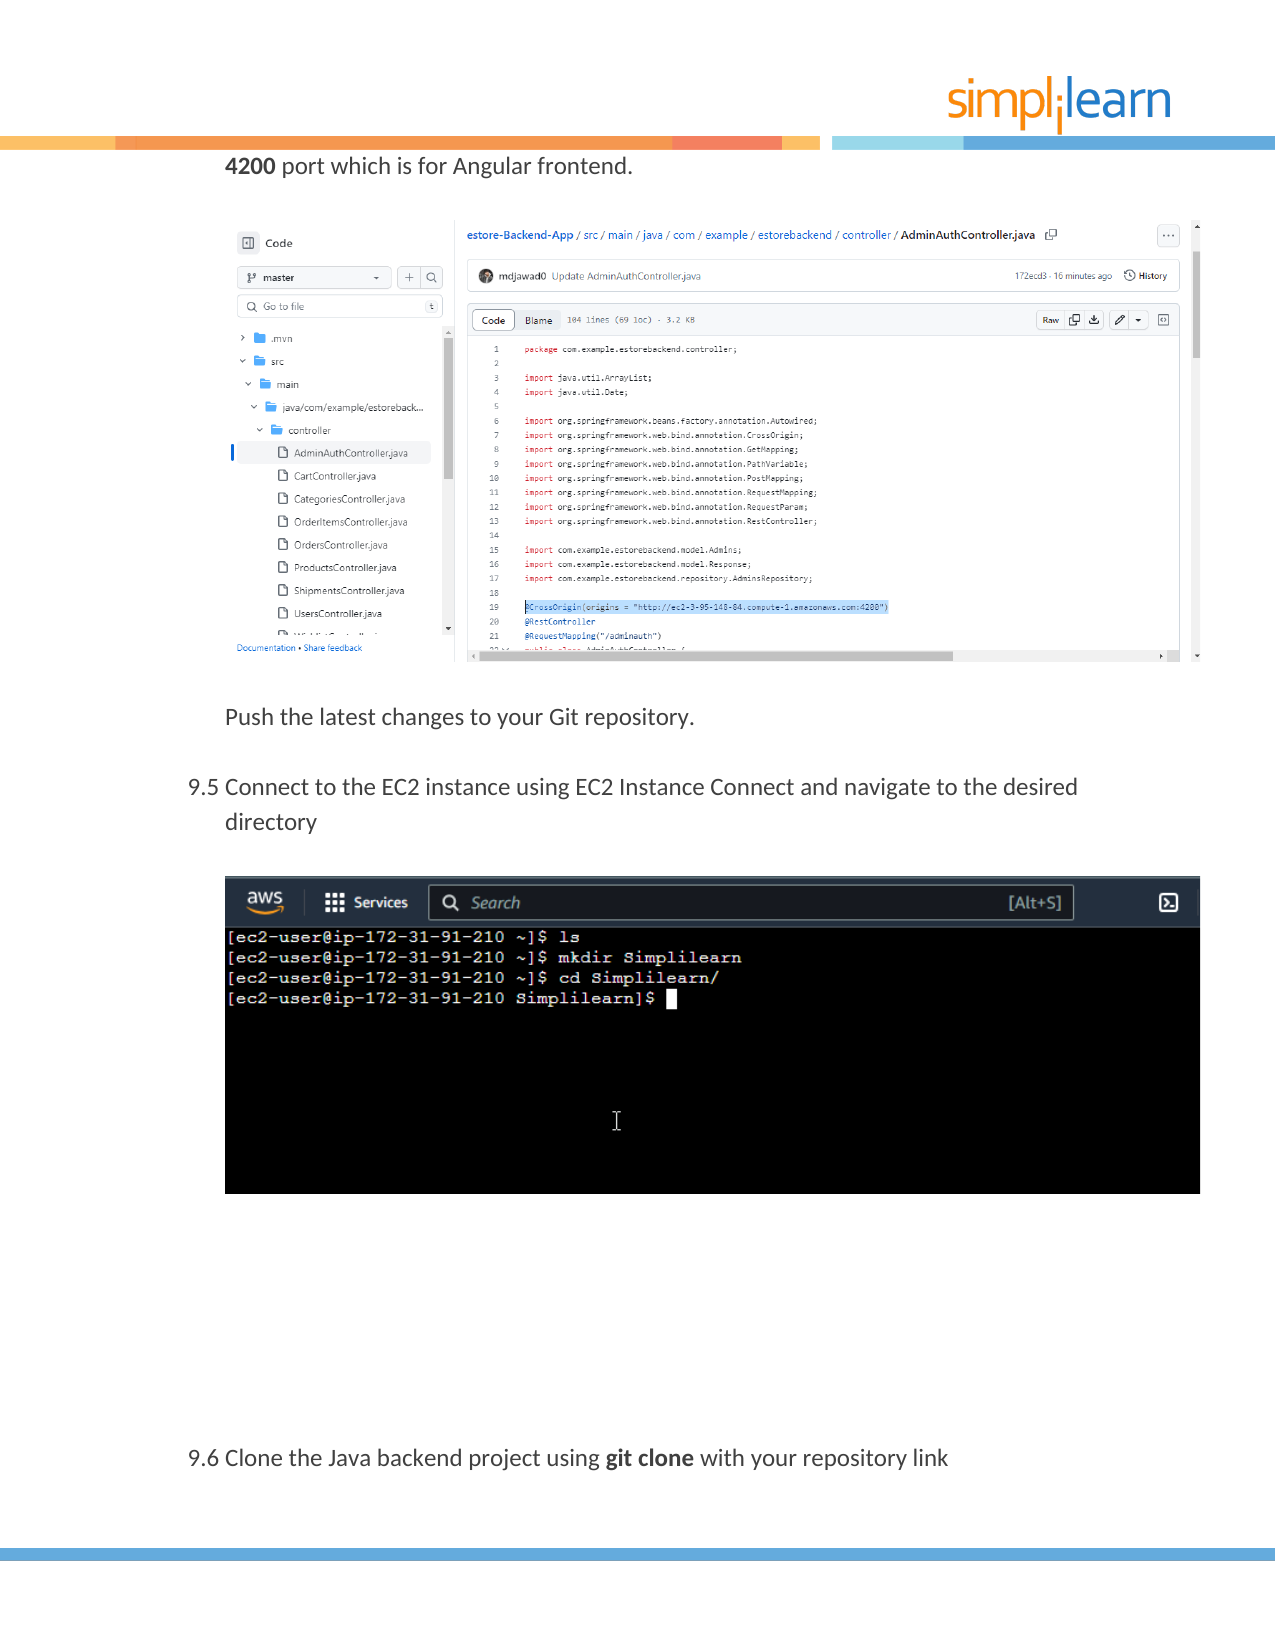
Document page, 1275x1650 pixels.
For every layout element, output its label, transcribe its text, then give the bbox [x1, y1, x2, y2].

list Push the latest changes to your Git repository. [225, 701, 1125, 731]
list Clone the Java backend project using git clone with your repository link [187, 1443, 1125, 1473]
list Connect to the EC2 instance using EC2 Instance Connect and navigate to the desired directory [187, 771, 1125, 836]
list Update the cross origin endpoint in controller classes with EC2 endpoint URL along with 4200 port which is for Angular frontend. [187, 150, 1125, 181]
picture [225, 220, 1200, 662]
picture [225, 876, 1200, 1194]
picture [0, 76, 1275, 150]
picture [0, 1548, 1275, 1562]
